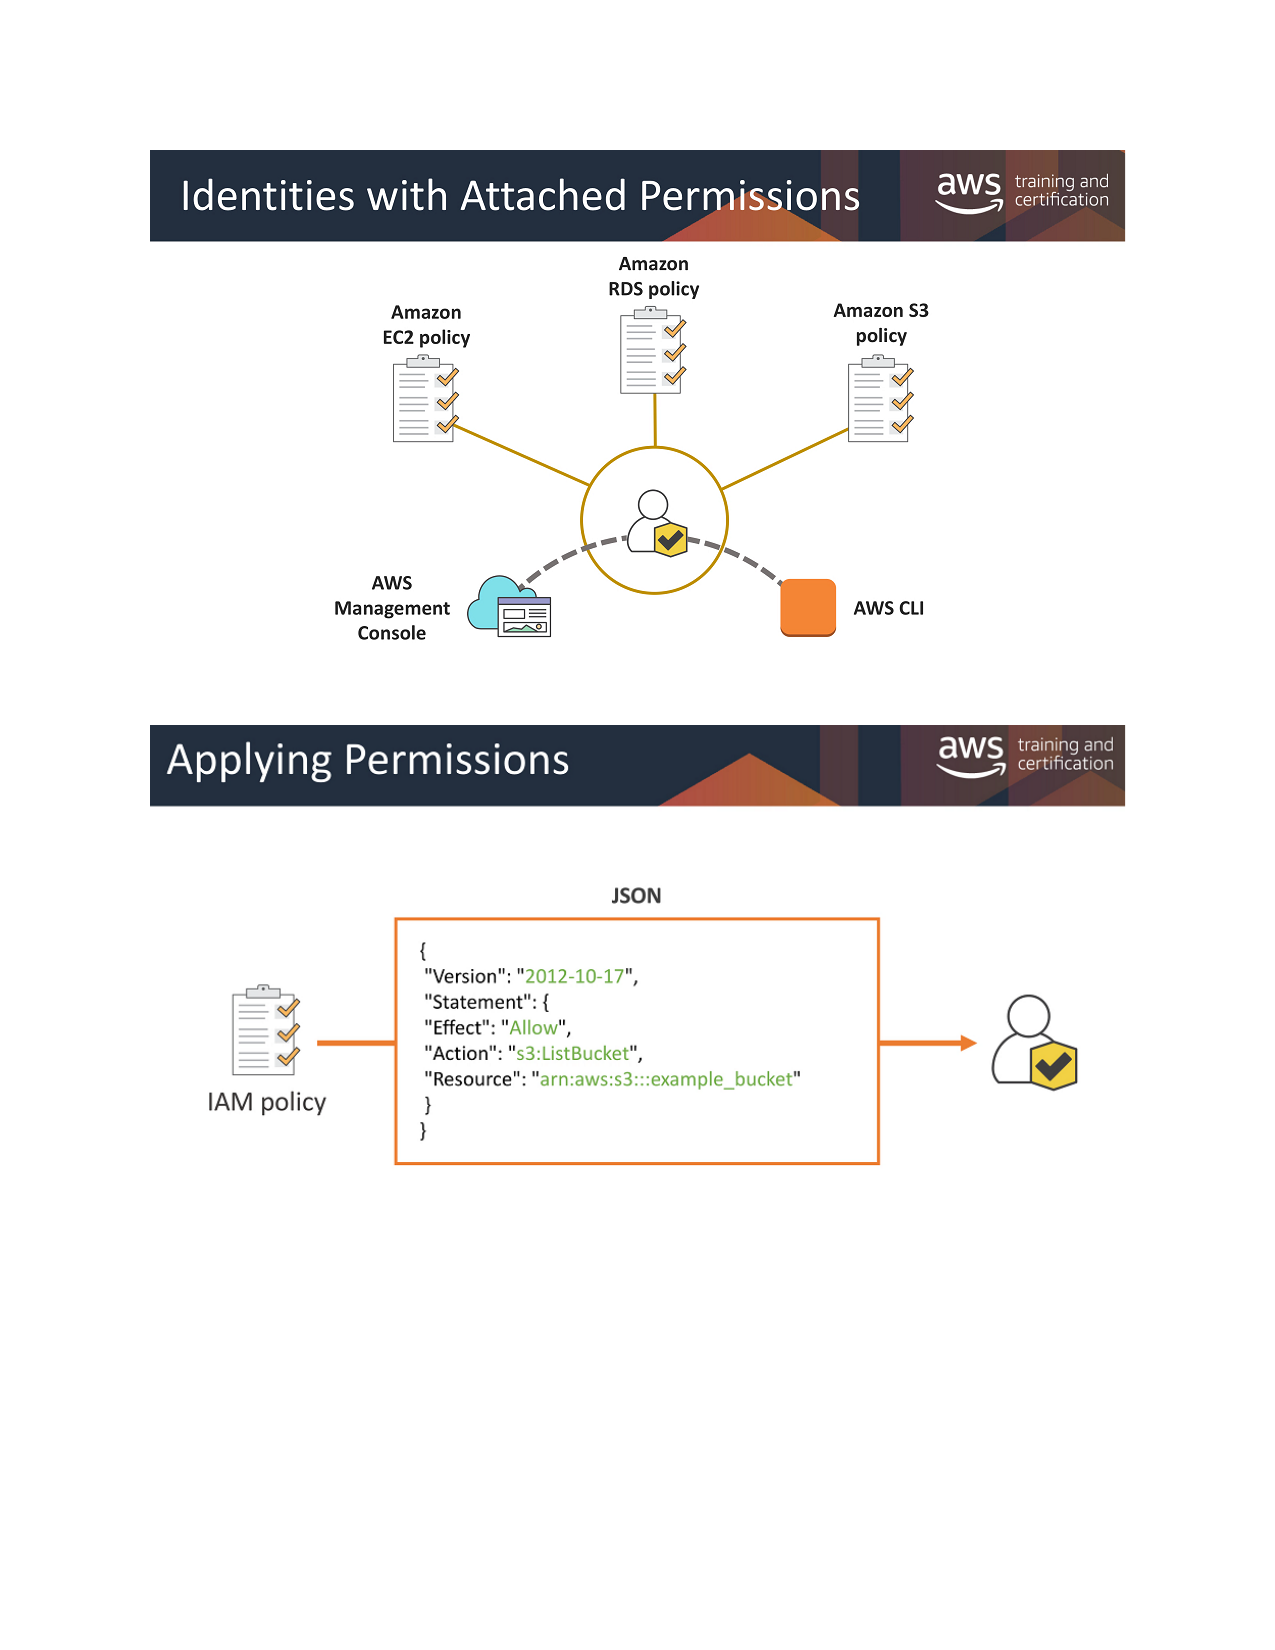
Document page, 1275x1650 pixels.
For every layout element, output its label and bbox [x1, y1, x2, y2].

picture [150, 725, 1125, 1206]
picture [150, 150, 1125, 660]
